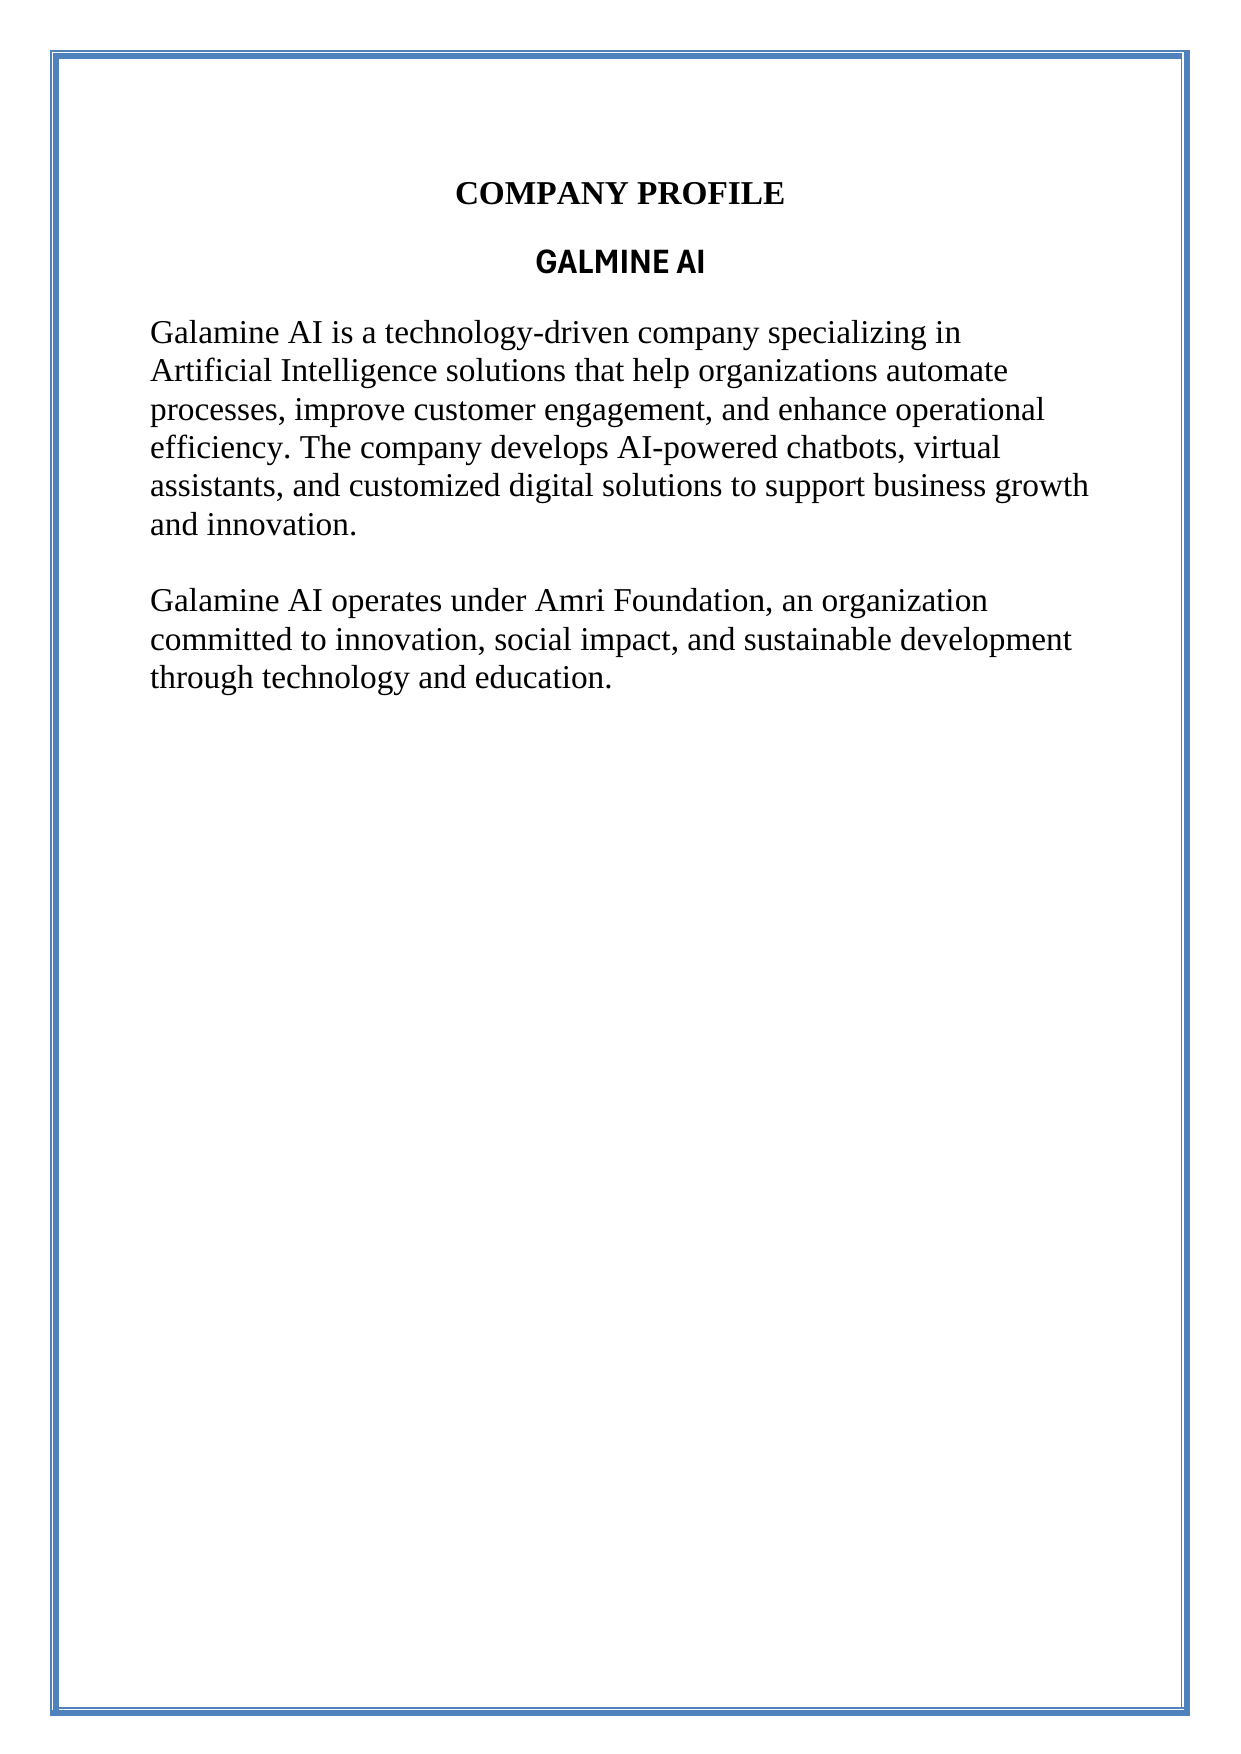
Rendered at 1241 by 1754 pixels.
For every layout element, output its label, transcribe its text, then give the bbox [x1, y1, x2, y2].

text Galamine AI operates under Amri Foundation, an organization committed to innovation, social impact, and sustainable development through technology and education. [150, 581, 1090, 696]
text GALMINE AI [150, 240, 1090, 312]
text Galamine AI is a technology-driven company specializing in Artificial Intelligence solutions that help organizations automate processes, improve customer engagement, and enhance operational efficiency. The company develops AI-powered chatbots, virtual assistants, and customized digital solutions to support business growth and innovation. [150, 312, 1090, 542]
text COMPANY PROFILE [150, 173, 1090, 212]
